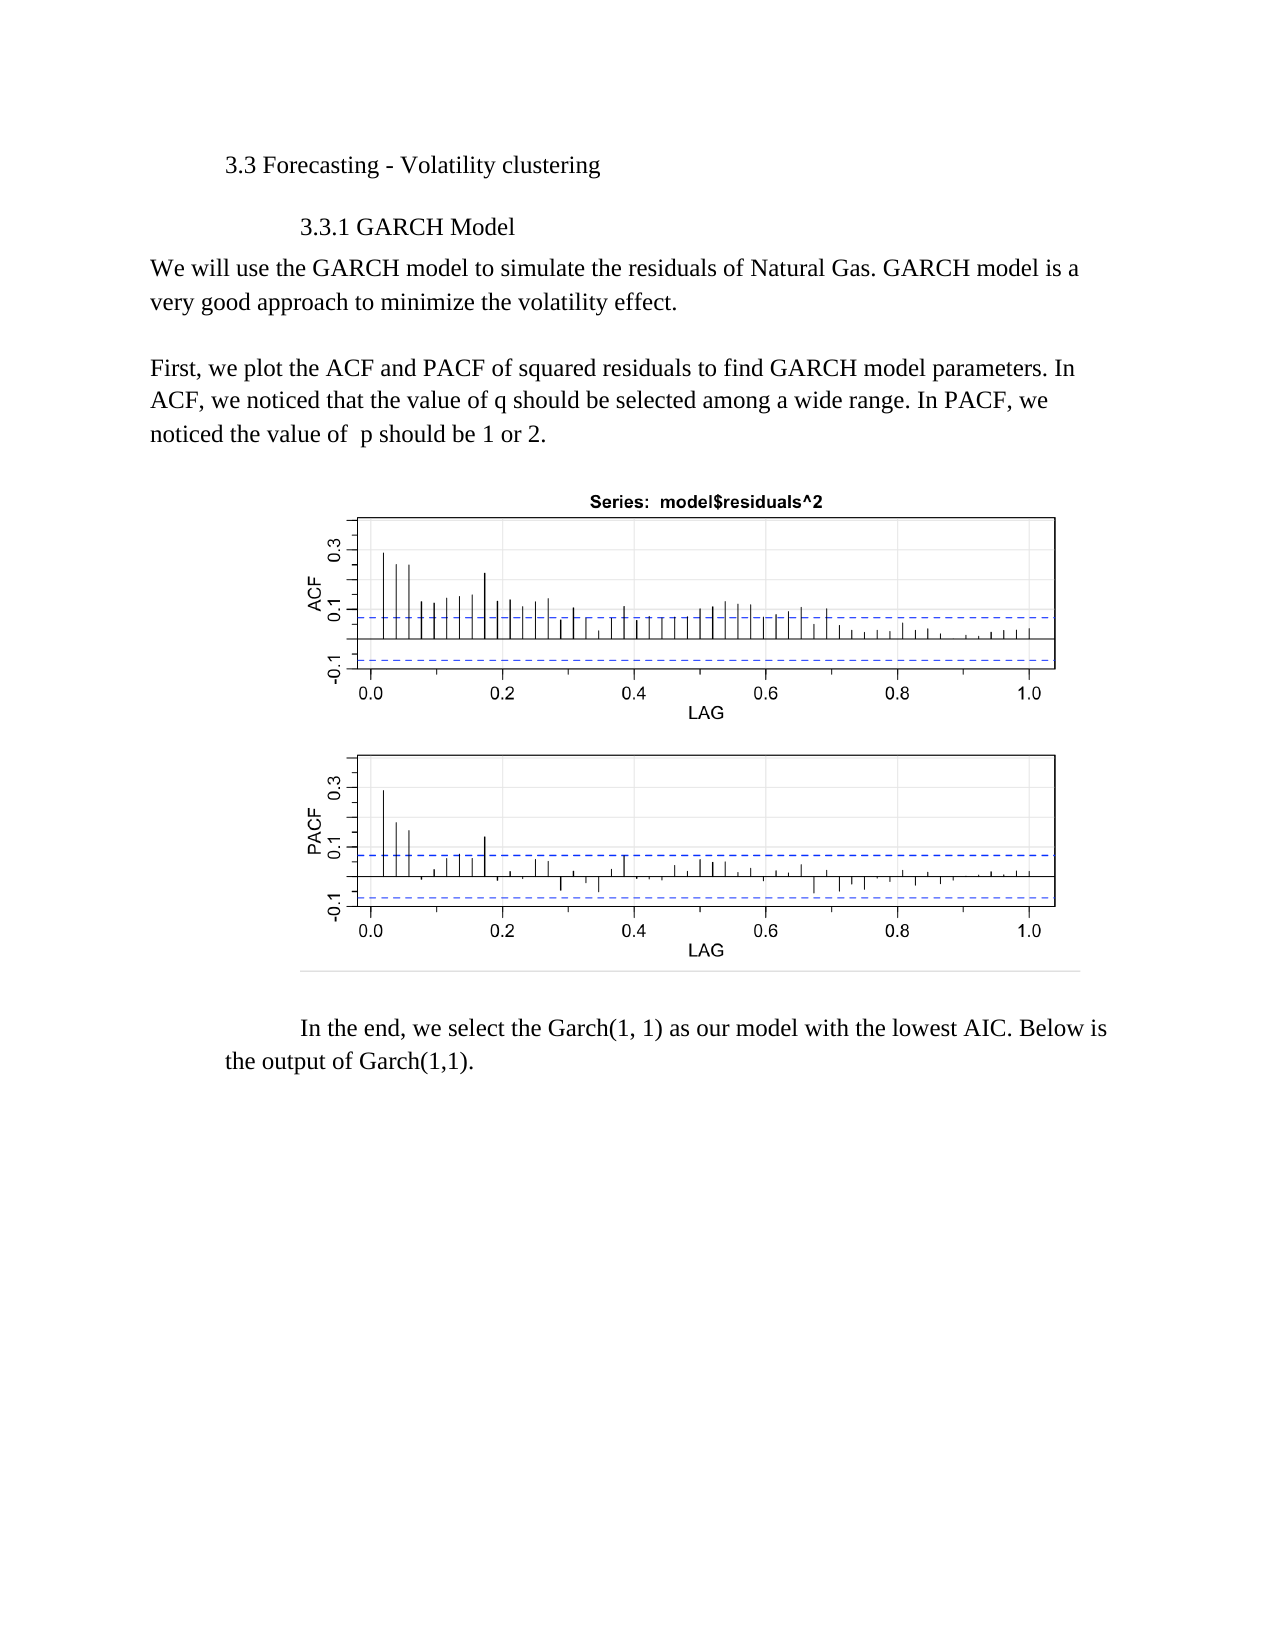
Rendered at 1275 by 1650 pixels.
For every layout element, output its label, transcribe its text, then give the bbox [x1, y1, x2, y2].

text In the end, we select the Garch(1, 1) as our model with the lowest AIC. Below is the output of Garch(1,1). [225, 1013, 1125, 1075]
text First, we plot the ACF and PACF of squared residuals to find GARCH model parameters. In ACF, we noticed that the value of q should be selected among a wide range. In PACF, we noticed the value of p should be 1 or 2. [150, 353, 1125, 447]
subtitle 3.3 Forecasting - Volatility clustering [225, 150, 1125, 179]
picture [300, 484, 1081, 976]
text We will use the GARCH model to simulate the residuals of Natural Gas. GARCH model is a very good approach to minimize the volatility effect. [150, 253, 1125, 315]
subtitle 3.3.1 GARCH Model [300, 212, 1125, 241]
